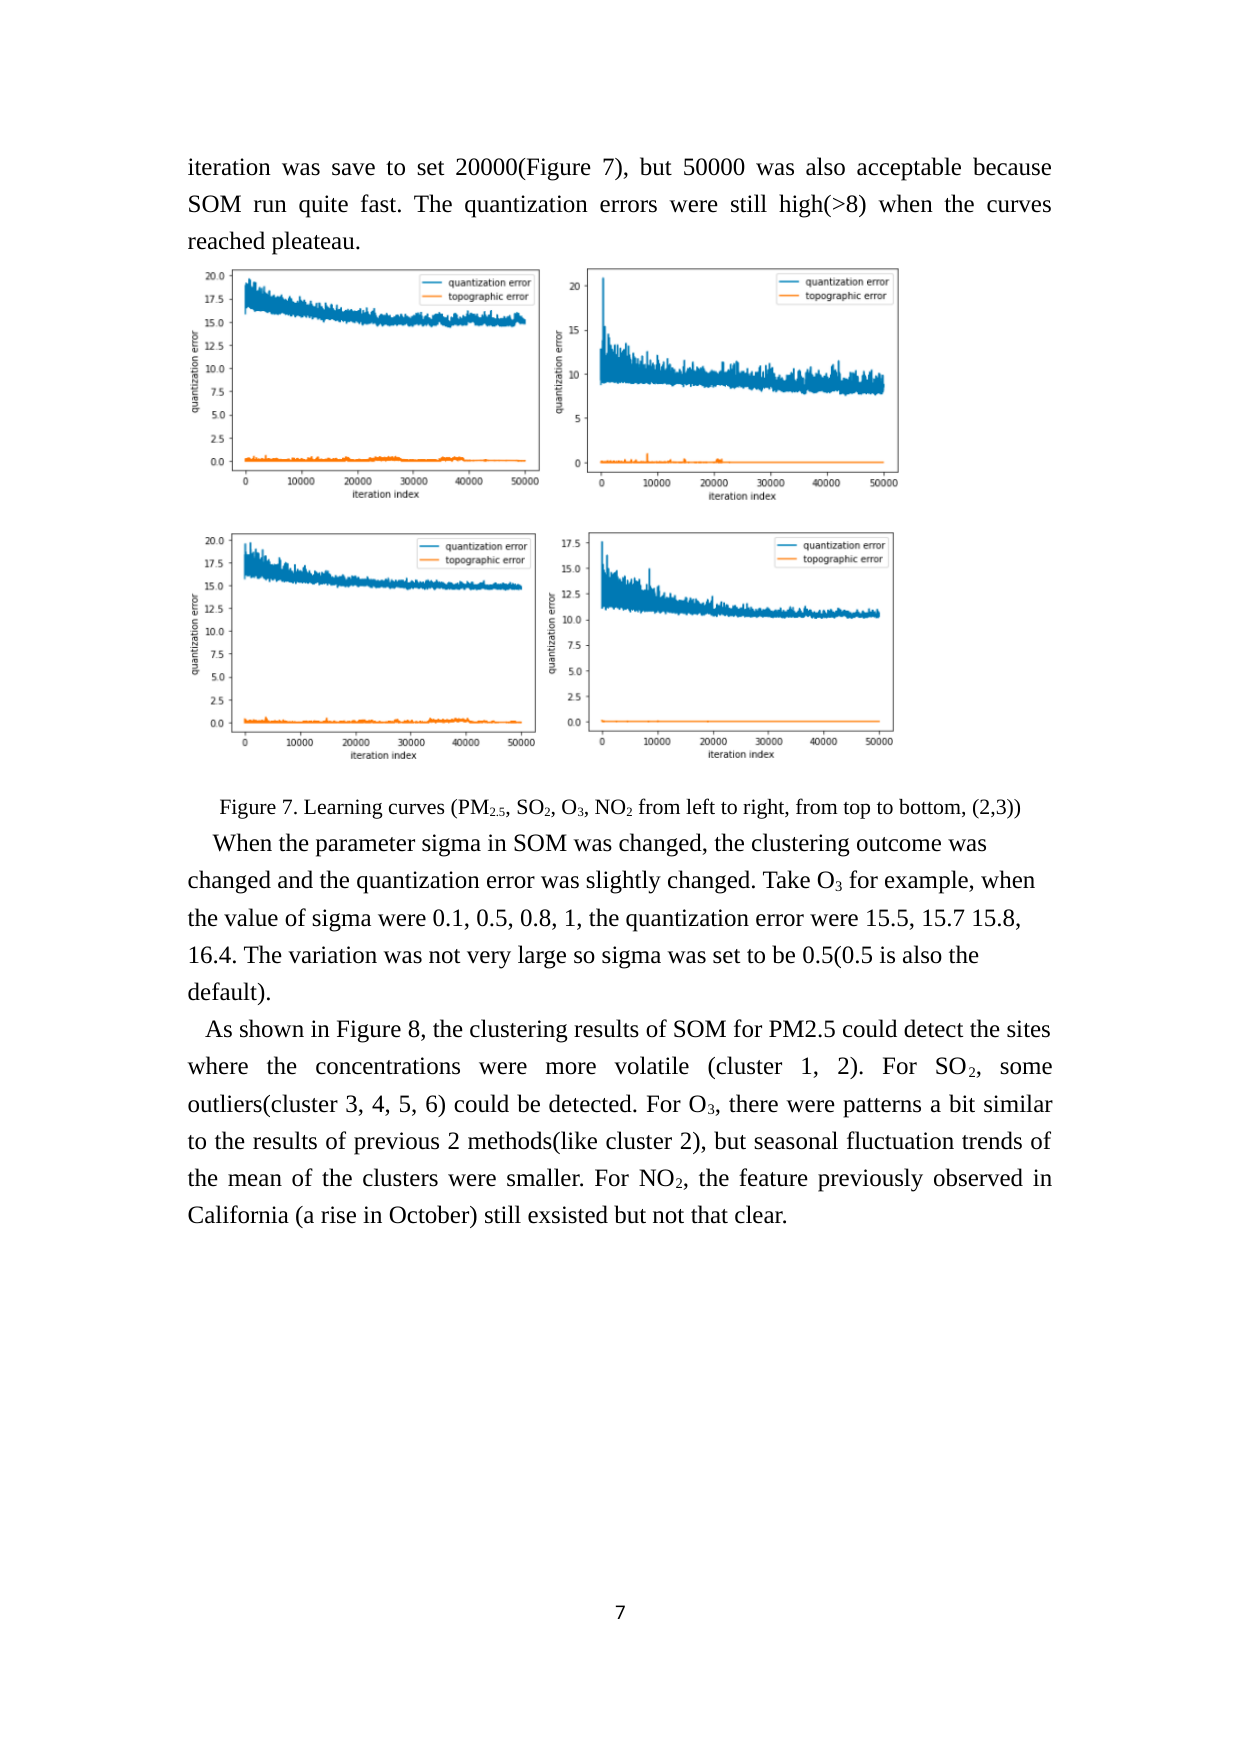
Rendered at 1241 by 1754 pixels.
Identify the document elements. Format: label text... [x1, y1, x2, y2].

text As shown in Figure 8, the clustering results of SOM for PM2.5 could detect the sites where the concentrations were more volatile (cluster 1, 2). For SO2, some outliers(cluster 3, 4, 5, 6) could be detected. For O3, there were patterns a bit similar to the results of previous 2 methods(like cluster 2), but seasonal fluctuation trends of the mean of the clusters were smaller. For NO2, the feature previously observed in California (a rise in October) still exsisted but not that clear. [187, 1012, 1053, 1231]
picture [542, 528, 901, 763]
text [187, 150, 1053, 257]
text When the parameter sigma in SOM was changed, the clustering outcome was changed and the quantization error was slightly changed. Take O3 for example, when the value of sigma were 0.1, 0.5, 0.8, 1, the quantization error were 15.5, 15.7 15.8, 16.4. The variation was not very large so sigma was set to be 0.5(0.5 is also the default). [187, 826, 1053, 1008]
picture [187, 525, 538, 763]
picture [552, 265, 901, 504]
picture [187, 261, 547, 504]
text Figure 7. Learning curves (PM2.5, SO2, O3, NO2 from left to right, from top to bottom, (2,3)) [187, 790, 1053, 823]
